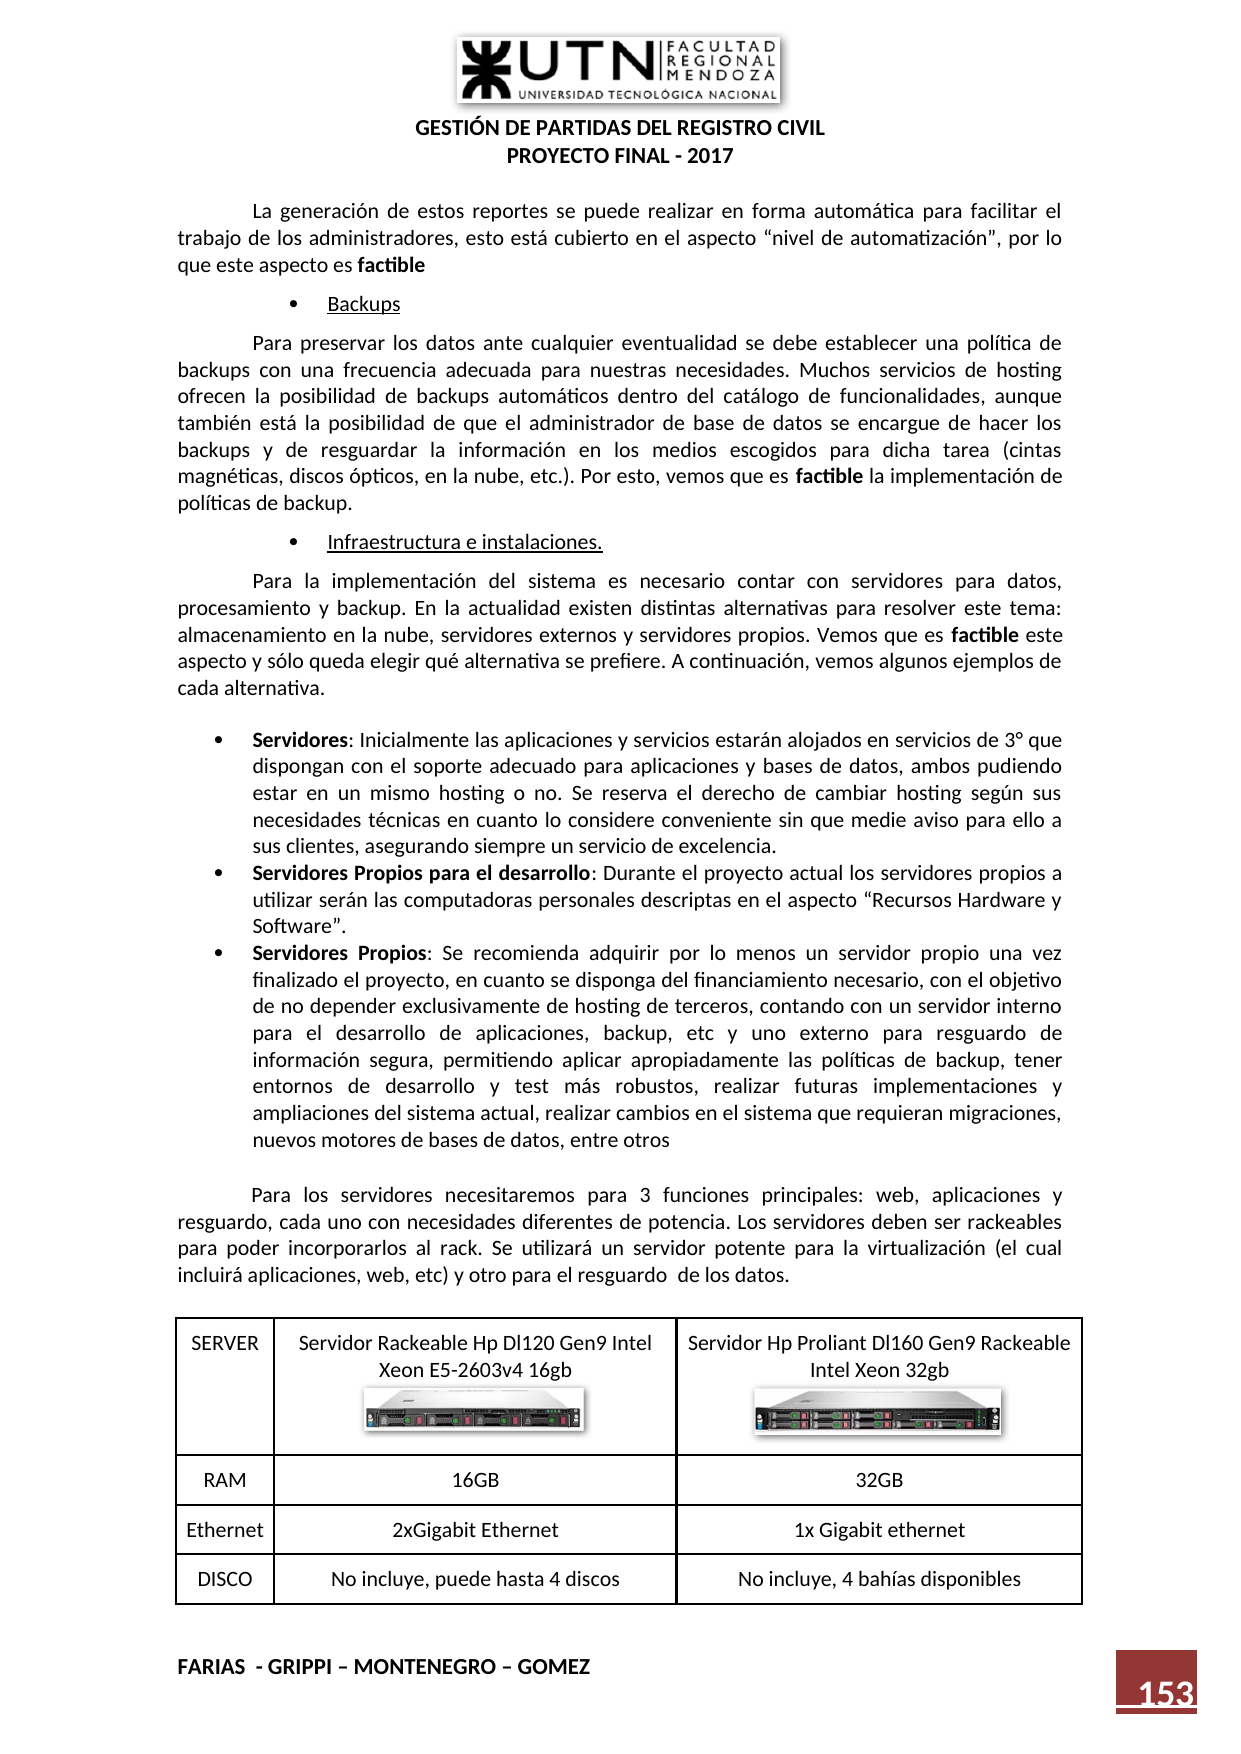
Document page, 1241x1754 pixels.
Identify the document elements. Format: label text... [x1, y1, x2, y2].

list Servidores Propios: Se recomienda adquirir por lo menos un servidor propio una vez finalizado el proyecto, en cuanto se disponga del financiamiento necesario, con el objetivo de no depender exclusivamente de hosting de terceros, contando con un servidor interno para el desarrollo de aplicaciones, backup, etc y uno externo para resguardo de información segura, permitiendo aplicar apropiadamente las políticas de backup, tener entornos de desarrollo y test más robustos, realizar futuras implementaciones y ampliaciones del sistema actual, realizar cambios en el sistema que requieran migraciones, nuevos motores de bases de datos, entre otros [215, 939, 1063, 1152]
picture [449, 29, 791, 114]
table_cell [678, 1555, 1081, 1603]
picture [358, 1382, 592, 1439]
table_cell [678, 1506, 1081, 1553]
text Para la implementación del sistema es necesario contar con servidores para datos, procesamiento y backup. En la actualidad existen distintas alternativas para resolver este tema: almacenamiento en la nube, servidores externos y servidores propios. Vemos que es factible este aspecto y sólo queda elegir qué alternativa se prefiere. A continuación, vemos algunos ejemplos de cada alternativa. [177, 567, 1063, 701]
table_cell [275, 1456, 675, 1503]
list Infraestructura e instalaciones. [290, 528, 1063, 555]
list Servidores: Inicialmente las aplicaciones y servicios estarán alojados en servicios de 3° que dispongan con el soporte adecuado para aplicaciones y bases de datos, ambos pudiendo estar en un mismo hosting o no. Se reserva el derecho de cambiar hosting según sus necesidades técnicas en cuanto lo considere conveniente sin que medie aviso para ello a sus clientes, asegurando siempre un servicio de excelencia. [215, 726, 1063, 859]
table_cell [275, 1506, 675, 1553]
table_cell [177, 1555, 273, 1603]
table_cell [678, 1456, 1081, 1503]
picture [748, 1382, 1010, 1444]
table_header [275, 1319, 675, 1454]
text Para preservar los datos ante cualquier eventualidad se debe establecer una política de backups con una frecuencia adecuada para nuestras necesidades. Muchos servicios de hosting ofrecen la posibilidad de backups automáticos dentro del catálogo de funcionalidades, aunque también está la posibilidad de que el administrador de base de datos se encargue de hacer los backups y de resguardar la información en los medios escogidos para dicha tarea (cintas magnéticas, discos ópticos, en la nube, etc.). Por esto, vemos que es factible la implementación de políticas de backup. [177, 329, 1063, 516]
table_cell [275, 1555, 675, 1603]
text La generación de estos reportes se puede realizar en forma automática para facilitar el trabajo de los administradores, esto está cubierto en el aspecto “nivel de automatización”, por lo que este aspecto es factible [177, 197, 1063, 277]
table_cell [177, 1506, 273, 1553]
list Backups [290, 290, 1063, 317]
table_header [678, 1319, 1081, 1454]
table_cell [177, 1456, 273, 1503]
list Servidores Propios para el desarrollo: Durante el proyecto actual los servidores propios a utilizar serán las computadoras personales descriptas en el aspecto “Recursos Hardware y Software”. [215, 859, 1063, 939]
text Para los servidores necesitaremos para 3 funciones principales: web, aplicaciones y resguardo, cada uno con necesidades diferentes de potencia. Los servidores deben ser rackeables para poder incorporarlos al rack. Se utilizará un servidor potente para la virtualización (el cual incluirá aplicaciones, web, etc) y otro para el resguardo de los datos. [177, 1181, 1063, 1288]
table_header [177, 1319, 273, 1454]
